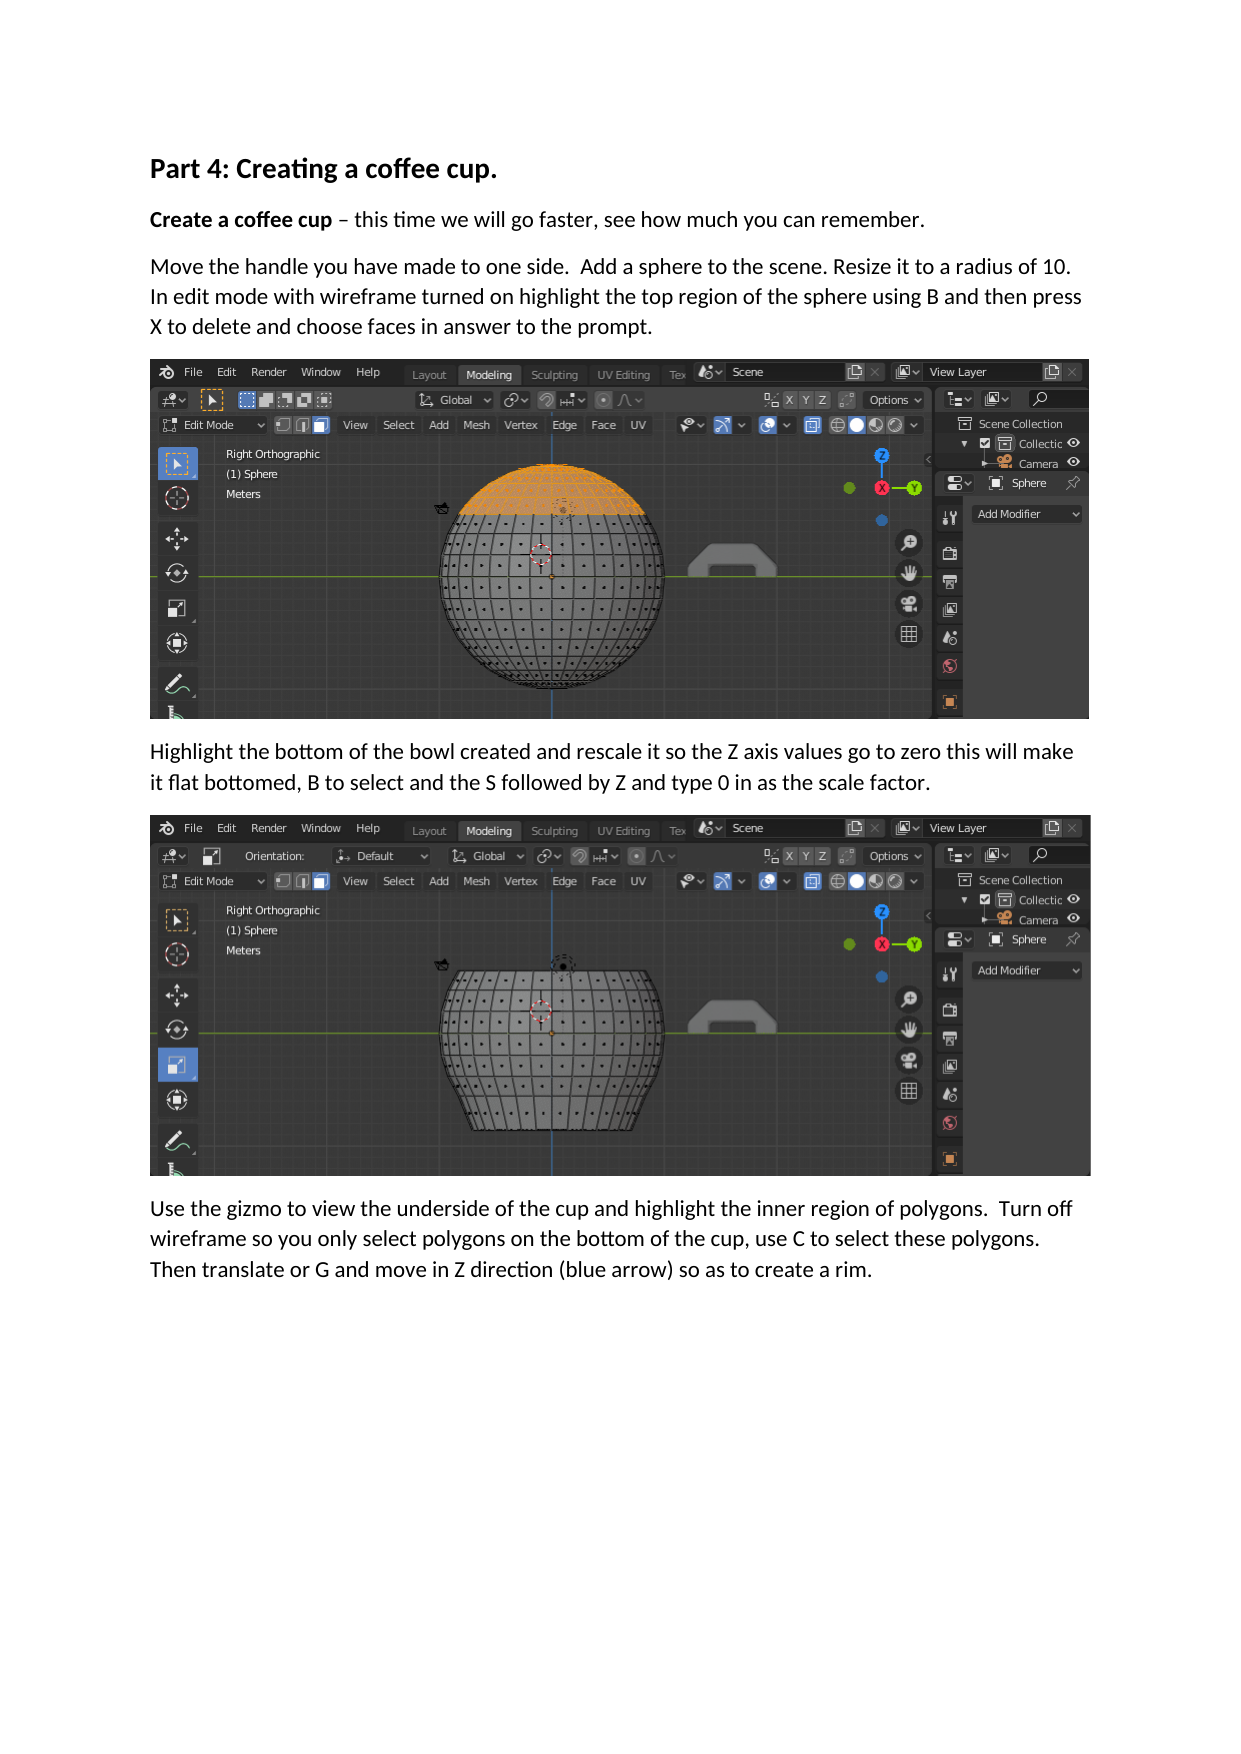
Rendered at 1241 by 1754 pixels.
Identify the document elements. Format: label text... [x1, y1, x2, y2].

picture [150, 814, 1091, 1176]
text Use the gizmo to view the underside of the cup and highlight the inner region of polygons. Turn off wireframe so you only select polygons on the bottom of the cup, use C to select these polygons. Then translate or G and move in Z direction (blue arrow) so as to create a rim. [150, 1194, 1090, 1283]
text Move the handle you have made to one side. Add a sphere to the scene. Resize it to a radius of 10. In edit mode with wireframe turned on highlight the top region of the sphere using B and then press X to delete and choose faces in answer to the prompt. [150, 252, 1090, 340]
text Part 4: Creating a coffee cup. [150, 150, 1090, 186]
text Create a coffee cup – this time we will go faster, see how much you can remember. [150, 205, 1090, 233]
text Highlight the bottom of the bowl created and rescale it so the Z axis values go to zero this will make it flat bottomed, B to select and the S followed by Z and type 0 in as the scale factor. [150, 737, 1090, 796]
picture [150, 359, 1089, 719]
